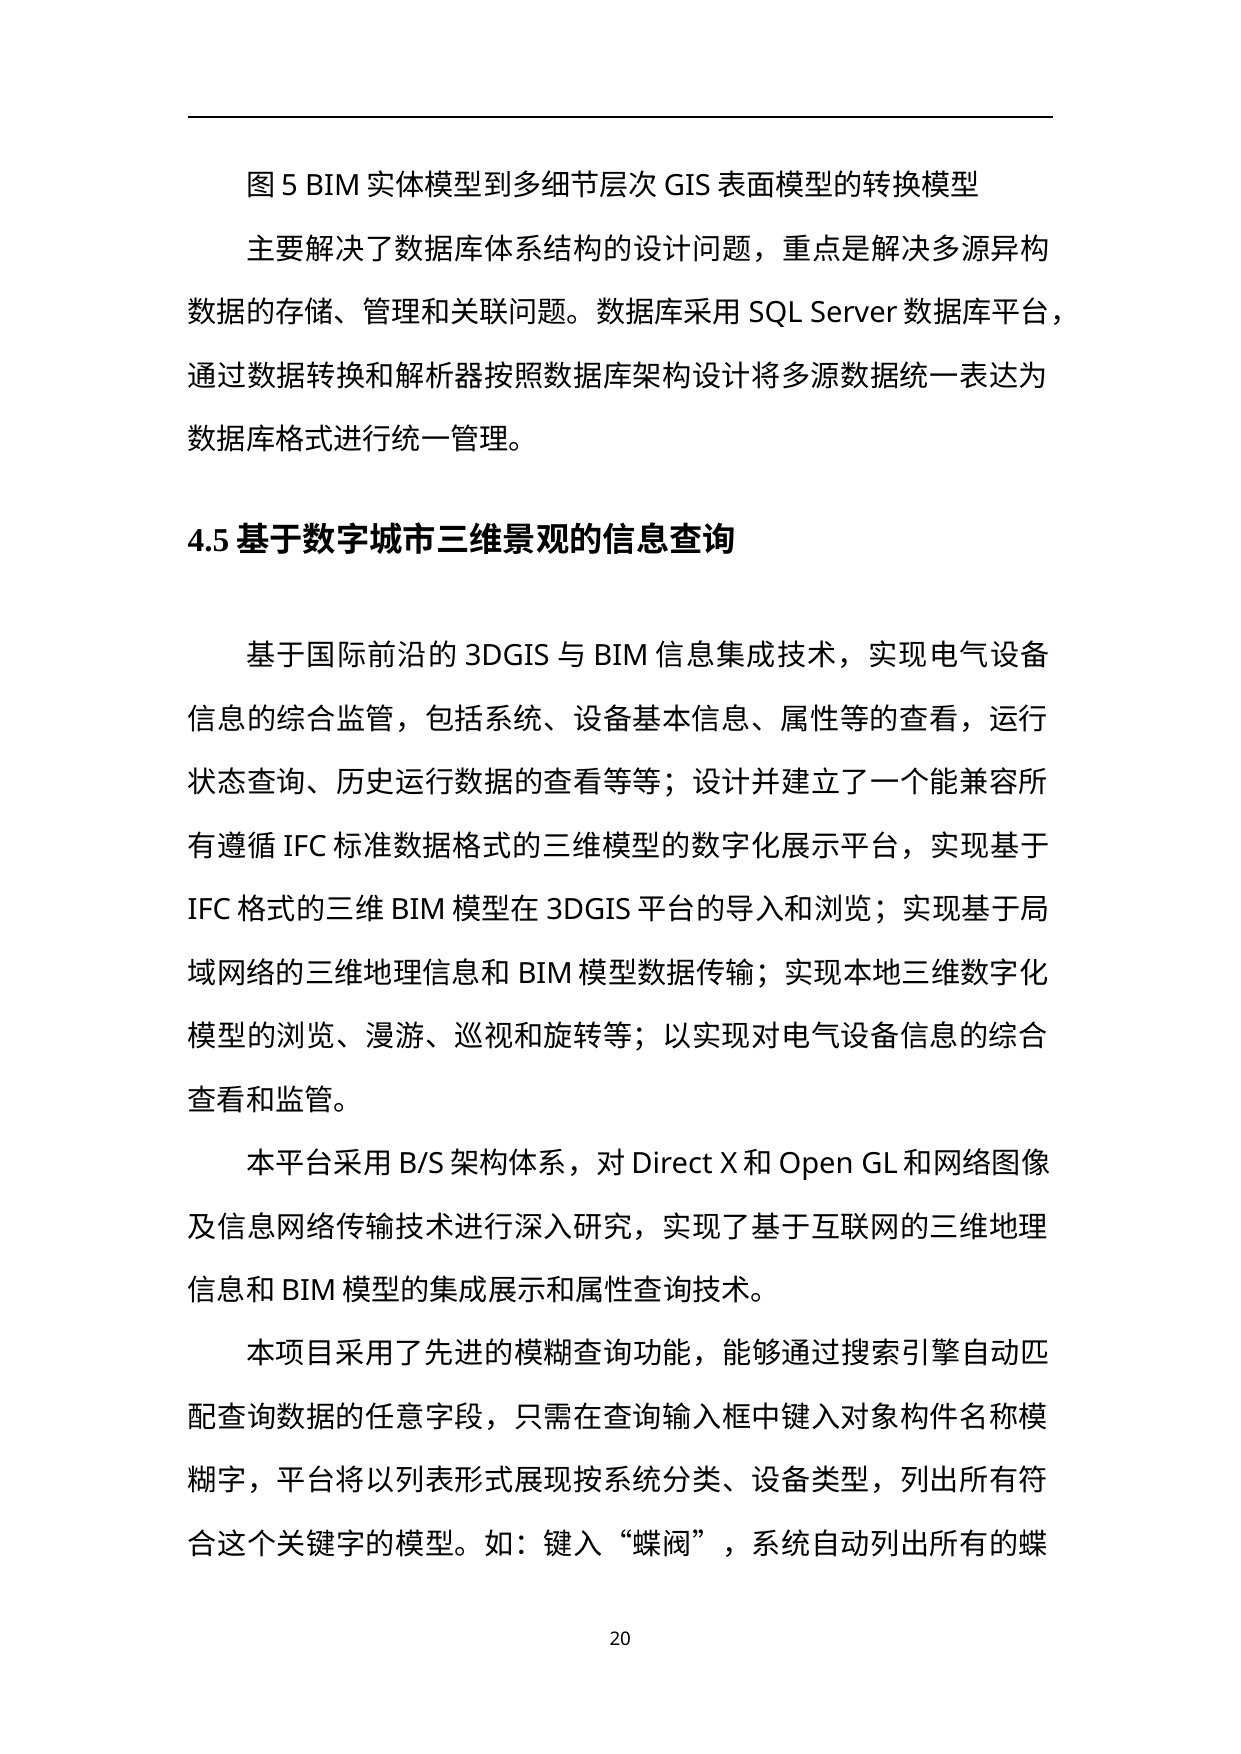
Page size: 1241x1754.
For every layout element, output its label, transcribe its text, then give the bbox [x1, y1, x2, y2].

text 本平台采用B/S架构体系，对Direct X和Open GL和网络图像及信息网络传输技术进行深入研究，实现了基于互联网的三维地理信息和BIM模型的集成展示和属性查询技术。 [187, 1139, 1050, 1309]
text 图5 BIM实体模型到多细节层次GIS表面模型的转换模型 [187, 162, 1050, 204]
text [187, 1330, 1050, 1563]
text 主要解决了数据库体系结构的设计问题，重点是解决多源异构数据的存储、管理和关联问题。数据库采用SQL Server数据库平台，通过数据转换和解析器按照数据库架构设计将多源数据统一表达为数据库格式进行统一管理。 [187, 226, 1050, 458]
text 基于国际前沿的3DGIS与BIM信息集成技术，实现电气设备信息的综合监管，包括系统、设备基本信息、属性等的查看，运行状态查询、历史运行数据的查看等等；设计并建立了一个能兼容所有遵循IFC标准数据格式的三维模型的数字化展示平台，实现基于IFC格式的三维BIM模型在3DGIS平台的导入和浏览；实现基于局域网络的三维地理信息和BIM模型数据传输；实现本地三维数字化模型的浏览、漫游、巡视和旋转等；以实现对电气设备信息的综合查看和监管。 [187, 632, 1050, 1118]
subtitle 4.5基于数字城市三维景观的信息查询 [187, 506, 1053, 571]
